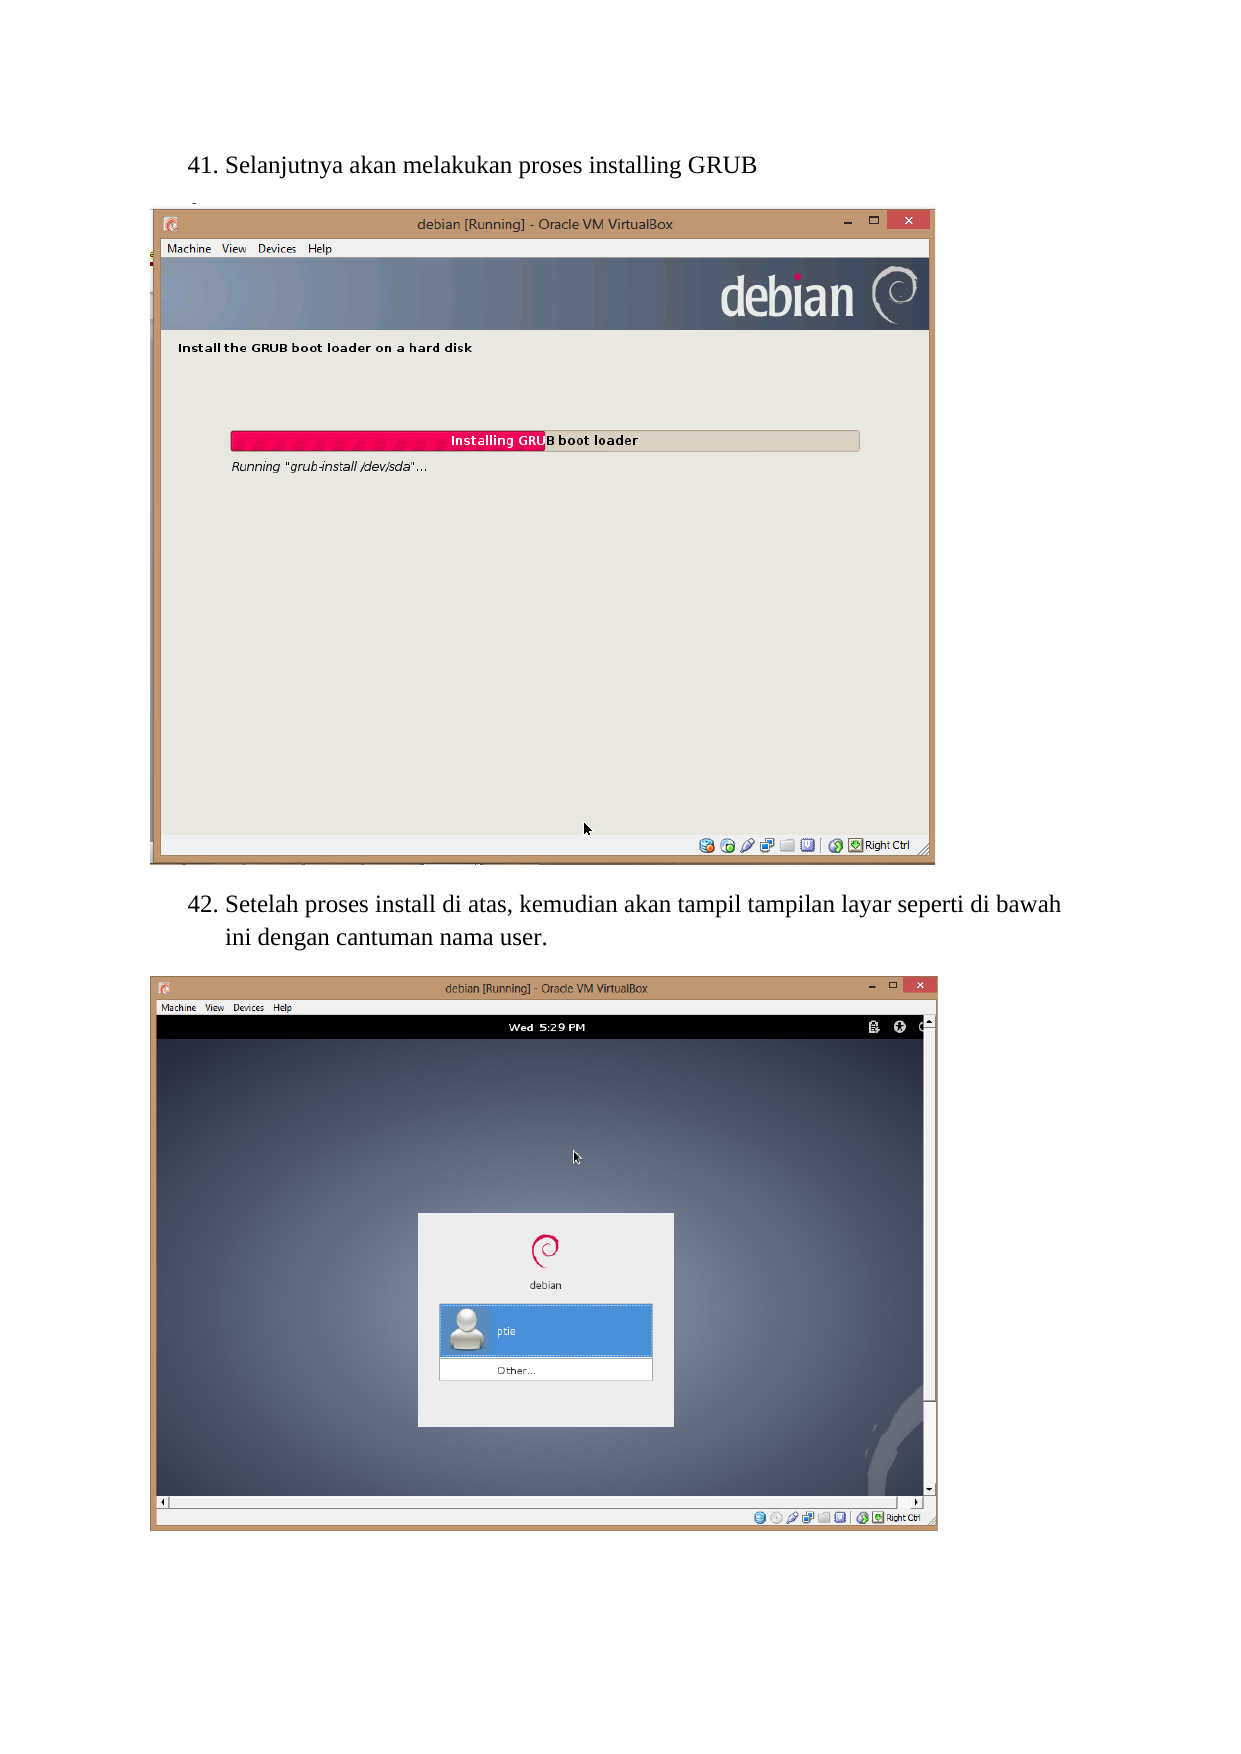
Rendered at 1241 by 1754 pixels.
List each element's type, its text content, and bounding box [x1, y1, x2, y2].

list Setelah proses install di atas, kemudian akan tampil tampilan layar seperti di bawah ini dengan cantuman nama user. [187, 889, 1090, 951]
picture [150, 976, 938, 1531]
list Selanjutnya akan melakukan proses installing GRUB [187, 150, 1090, 179]
picture [150, 203, 936, 865]
